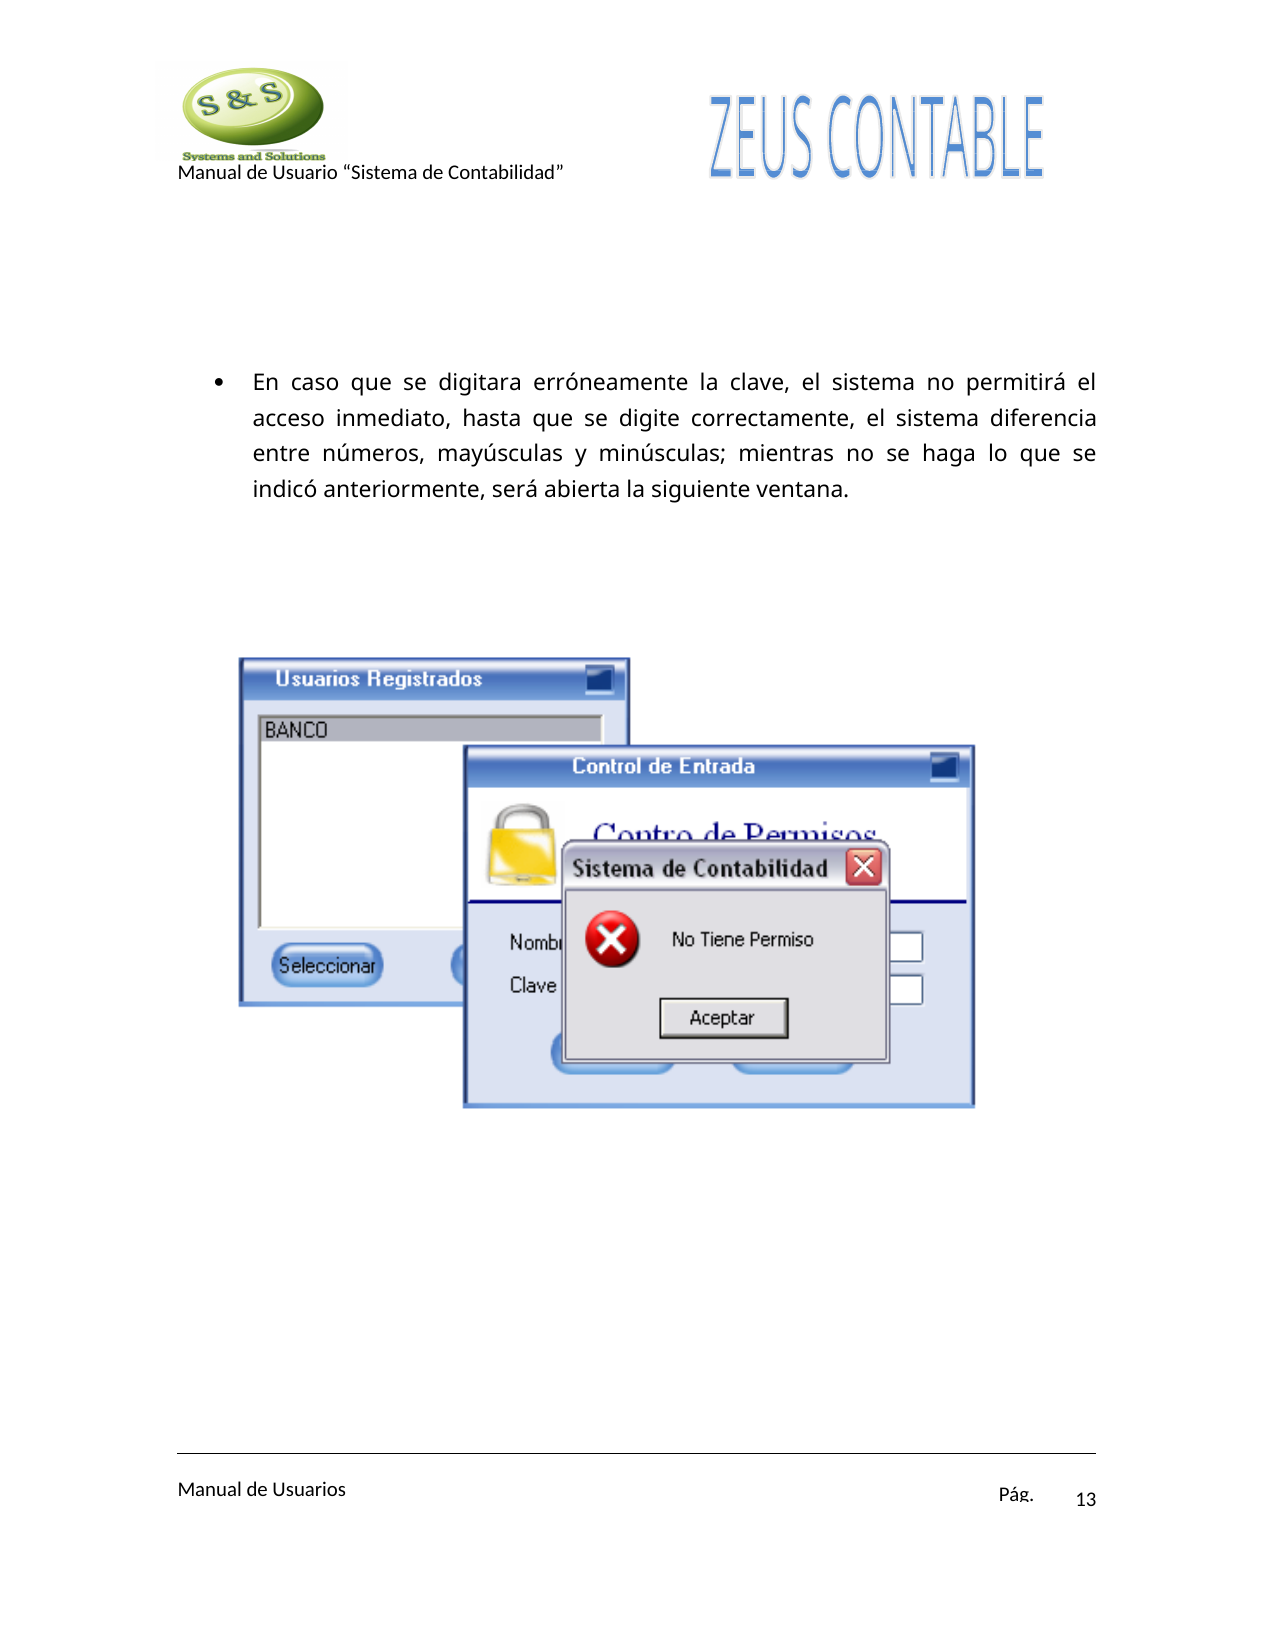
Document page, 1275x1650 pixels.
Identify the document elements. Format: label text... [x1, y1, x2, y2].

picture [155, 61, 348, 161]
picture [177, 583, 1034, 1189]
list En caso que se digitara erróneamente la clave, el sistema no permitirá el acceso inmediato, hasta que se digite correctamente, el sistema diferencia entre números, mayúsculas y minúsculas; mientras no se haga lo que se indicó anteriormente, será abierta la siguiente ventana. [215, 366, 1098, 504]
